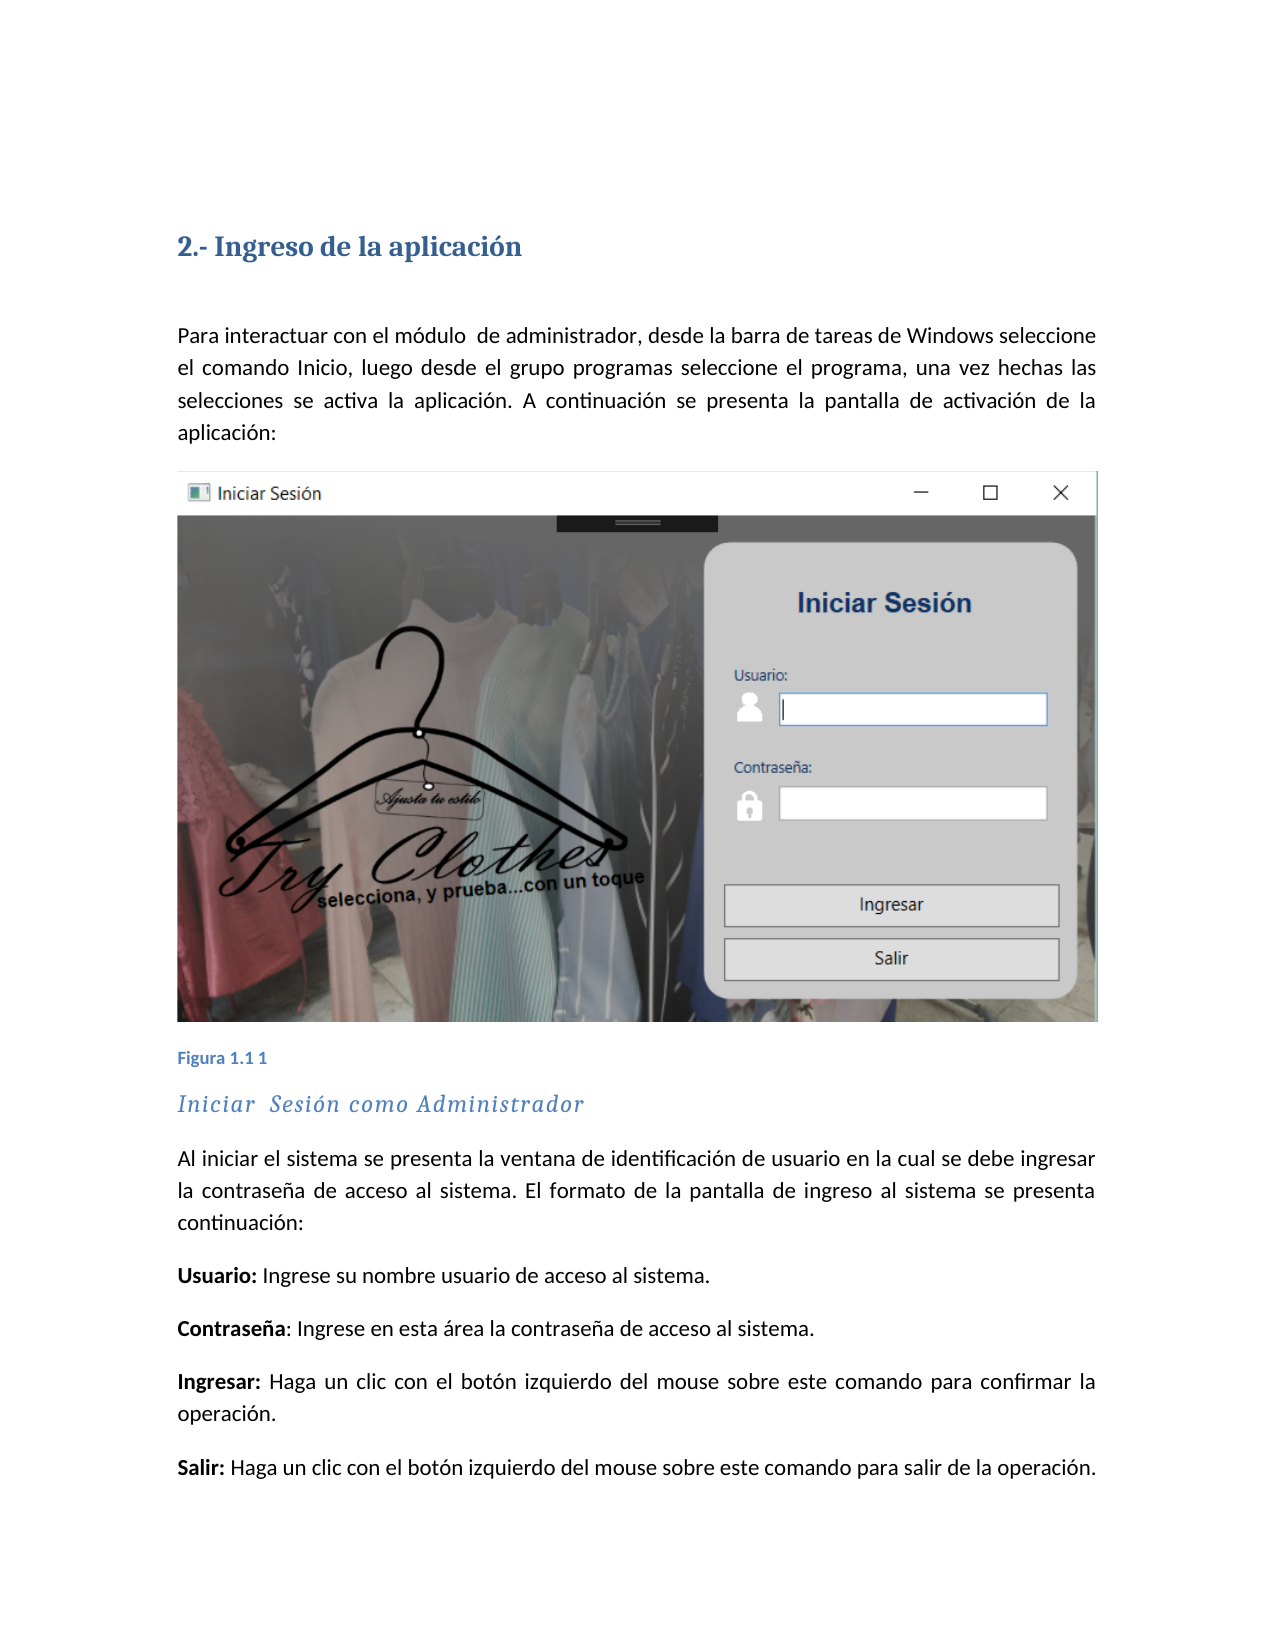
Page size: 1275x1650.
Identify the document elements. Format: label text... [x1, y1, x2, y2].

text Figura 1.1 1 [177, 1046, 1098, 1069]
text Salir: Haga un clic con el botón izquierdo del mouse sobre este comando para salir de la operación. [177, 1453, 1098, 1481]
subtitle Iniciar Sesión como Administrador [177, 1090, 1098, 1119]
text Para interactuar con el módulo de administrador, desde la barra de tareas de Windows seleccione el comando Inicio, luego desde el grupo programas seleccione el programa, una vez hechas las selecciones se activa la aplicación. A continuación se presenta la pantalla de activación de la aplicación: [177, 321, 1098, 446]
text Contraseña: Ingrese en esta área la contraseña de acceso al sistema. [177, 1314, 1098, 1342]
picture [177, 471, 1098, 1022]
text Al iniciar el sistema se presenta la ventana de identificación de usuario en la cual se debe ingresar la contraseña de acceso al sistema. El formato de la pantalla de ingreso al sistema se presenta continuación: [177, 1144, 1098, 1236]
subtitle 2.- Ingreso de la aplicación [177, 230, 1098, 263]
text Usuario: Ingrese su nombre usuario de acceso al sistema. [177, 1261, 1098, 1289]
text Ingresar: Haga un clic con el botón izquierdo del mouse sobre este comando para confirmar la operación. [177, 1367, 1098, 1428]
